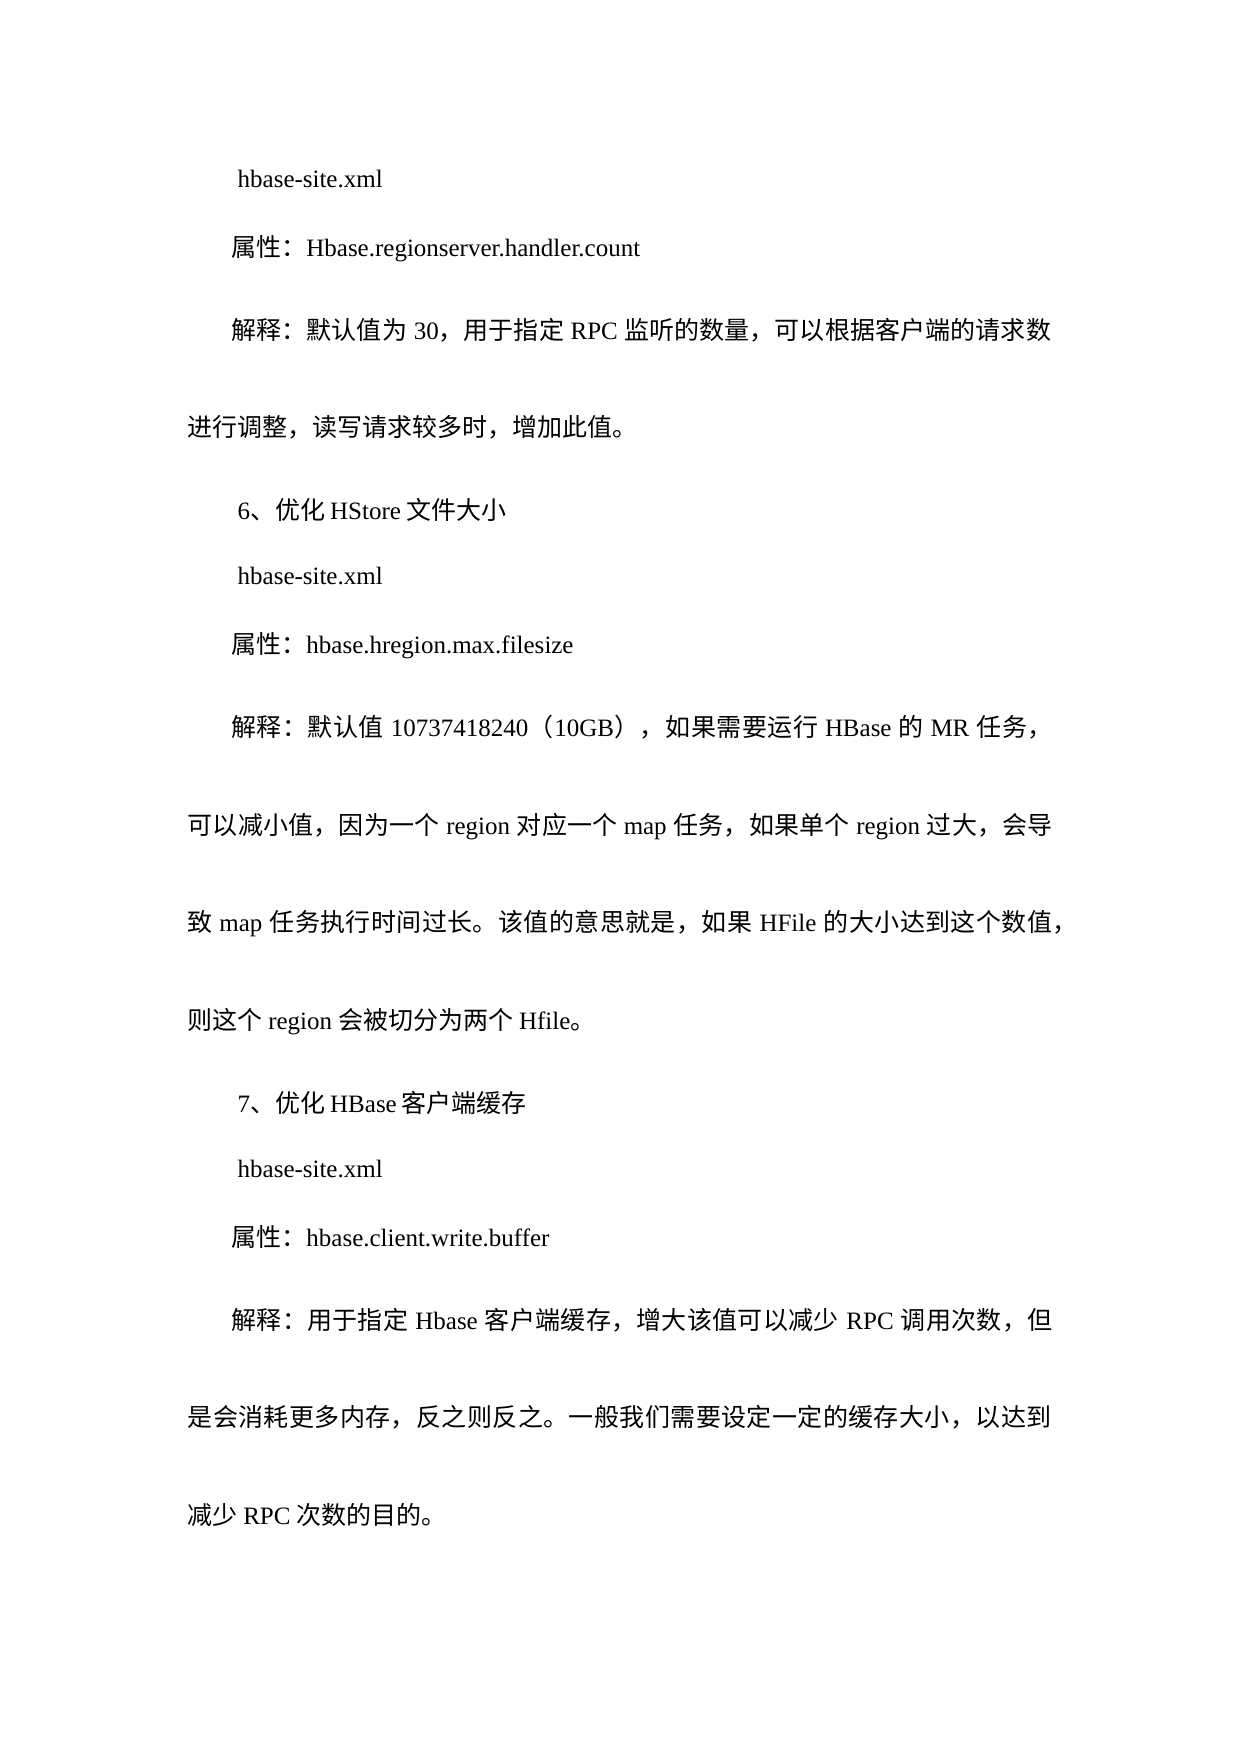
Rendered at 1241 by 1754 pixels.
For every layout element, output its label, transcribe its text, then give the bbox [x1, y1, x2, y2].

text 解释：用于指定 Hbase 客户端缓存，增大该值可以减少 RPC 调用次数，但是会消耗更多内存，反之则反之。一般我们需要设定一定的缓存大小，以达到减少 RPC 次数的目的。 [187, 1286, 1053, 1546]
text 属性：hbase.client.write.buffer [187, 1203, 1053, 1268]
text 属性：hbase.hregion.max.filesize [187, 610, 1053, 675]
text 7、优化HBase客户端缓存 [187, 1069, 1053, 1134]
text 属性：Hbase.regionserver.handler.count [187, 213, 1053, 278]
text 解释：默认值 10737418240（10GB），如果需要运行 HBase 的 MR 任务，可以减小值，因为一个 region 对应一个 map 任务，如果单个 region 过大，会导致 map 任务执行时间过长。该值的意思就是，如果 HFile 的大小达到这个数值，则这个 region 会被切分为两个 Hfile。 [187, 693, 1053, 1051]
text 6、优化HStore文件大小 [187, 476, 1053, 541]
text hbase-site.xml [187, 162, 1053, 194]
text 解释：默认值为 30，用于指定 RPC 监听的数量，可以根据客户端的请求数进行调整，读写请求较多时，增加此值。 [187, 296, 1053, 458]
text hbase-site.xml [187, 1152, 1053, 1184]
text hbase-site.xml [187, 559, 1053, 592]
